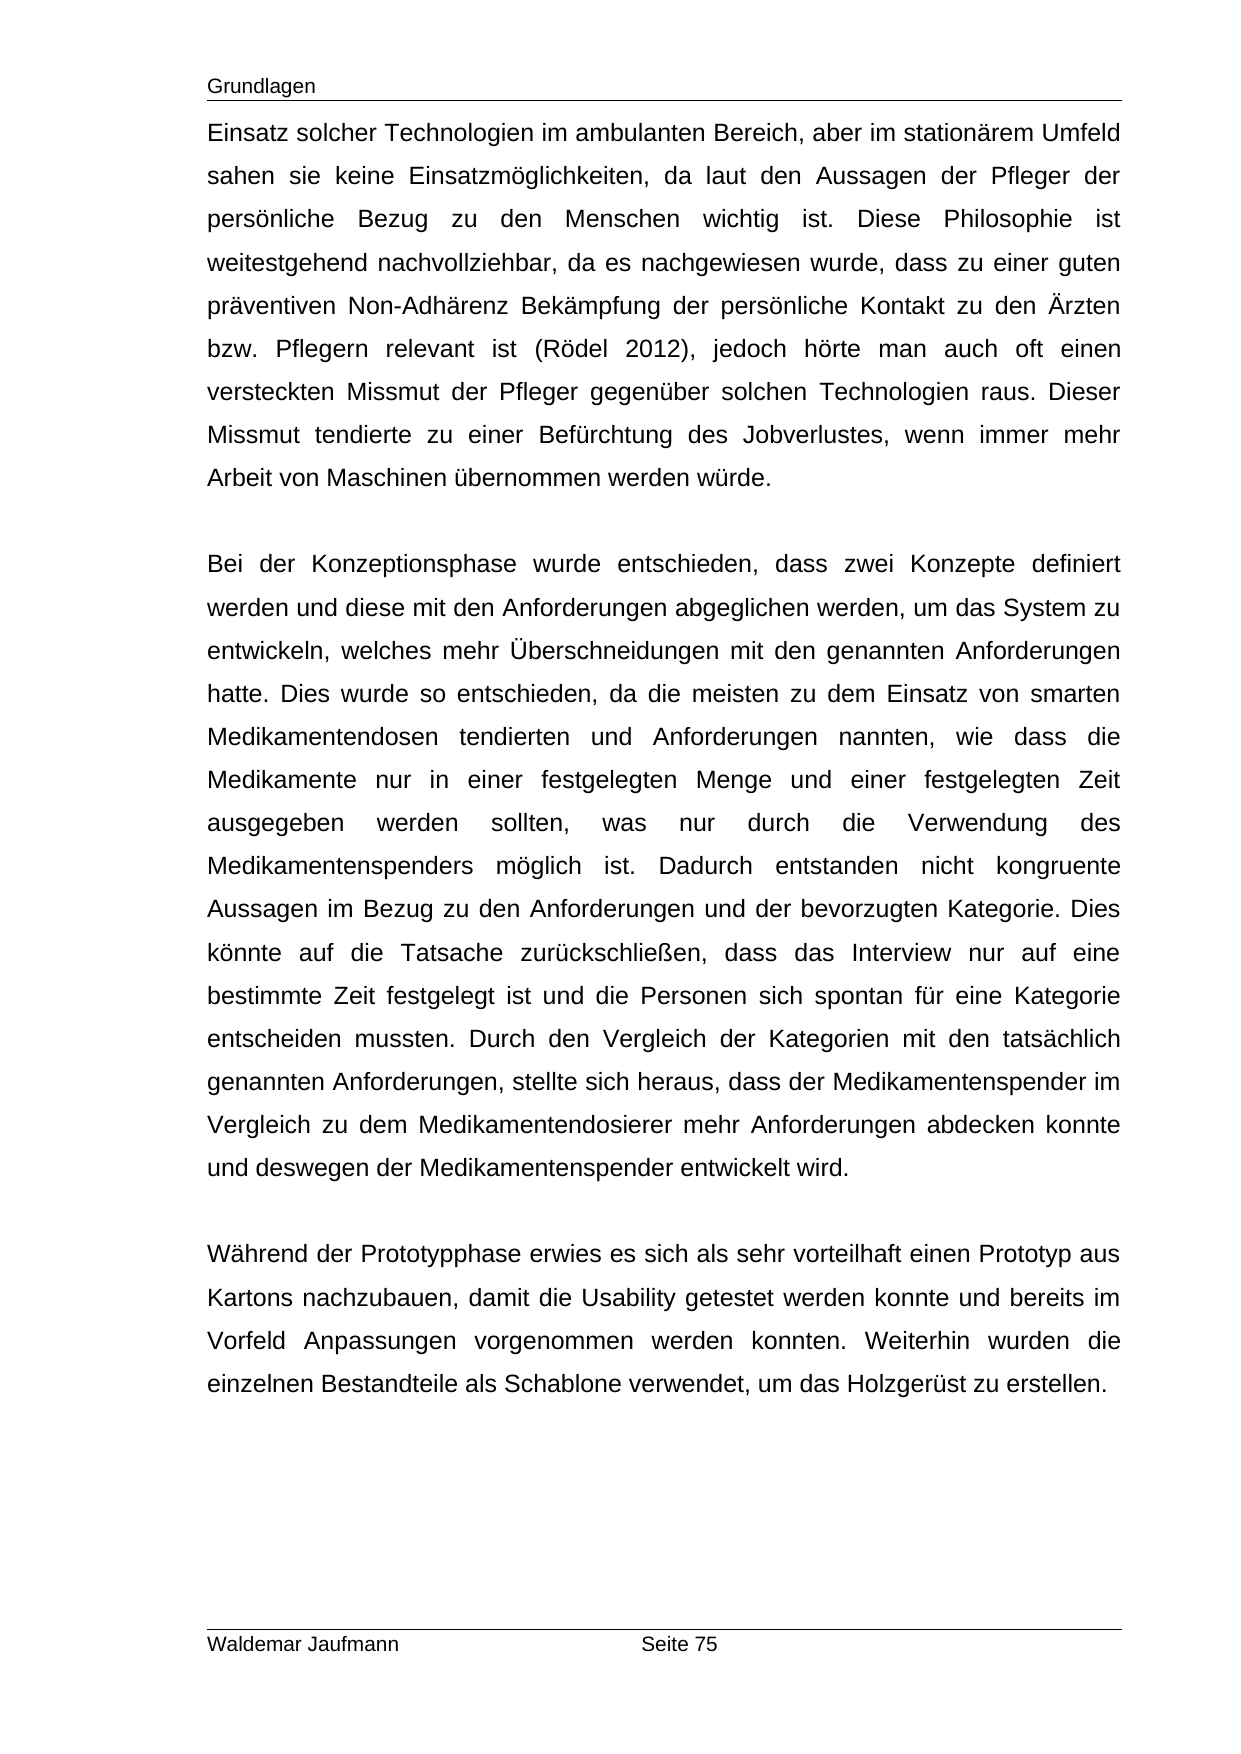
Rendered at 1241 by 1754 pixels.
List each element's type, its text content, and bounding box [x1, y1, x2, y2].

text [207, 118, 1122, 492]
text Bei der Konzeptionsphase wurde entschieden, dass zwei Konzepte definiert werden und diese mit den Anforderungen abgeglichen werden, um das System zu entwickeln, welches mehr Überschneidungen mit den genannten Anforderungen hatte. Dies wurde so entschieden, da die meisten zu dem Einsatz von smarten Medikamentendosen tendierten und Anforderungen nannten, wie dass die Medikamente nur in einer festgelegten Menge und einer festgelegten Zeit ausgegeben werden sollten, was nur durch die Verwendung des Medikamentenspenders möglich ist. Dadurch entstanden nicht kongruente Aussagen im Bezug zu den Anforderungen und der bevorzugten Kategorie. Dies könnte auf die Tatsache zurückschließen, dass das Interview nur auf eine bestimmte Zeit festgelegt ist und die Personen sich spontan für eine Kategorie entscheiden mussten. Durch den Vergleich der Kategorien mit den tatsächlich genannten Anforderungen, stellte sich heraus, dass der Medikamentenspender im Vergleich zu dem Medikamentendosierer mehr Anforderungen abdecken konnte und deswegen der Medikamentenspender entwickelt wird. [207, 549, 1122, 1182]
text Während der Prototypphase erwies es sich als sehr vorteilhaft einen Prototyp aus Kartons nachzubauen, damit die Usability getestet werden konnte und bereits im Vorfeld Anpassungen vorgenommen werden konnten. Weiterhin wurden die einzelnen Bestandteile als Schablone verwendet, um das Holzgerüst zu erstellen. [207, 1239, 1122, 1397]
